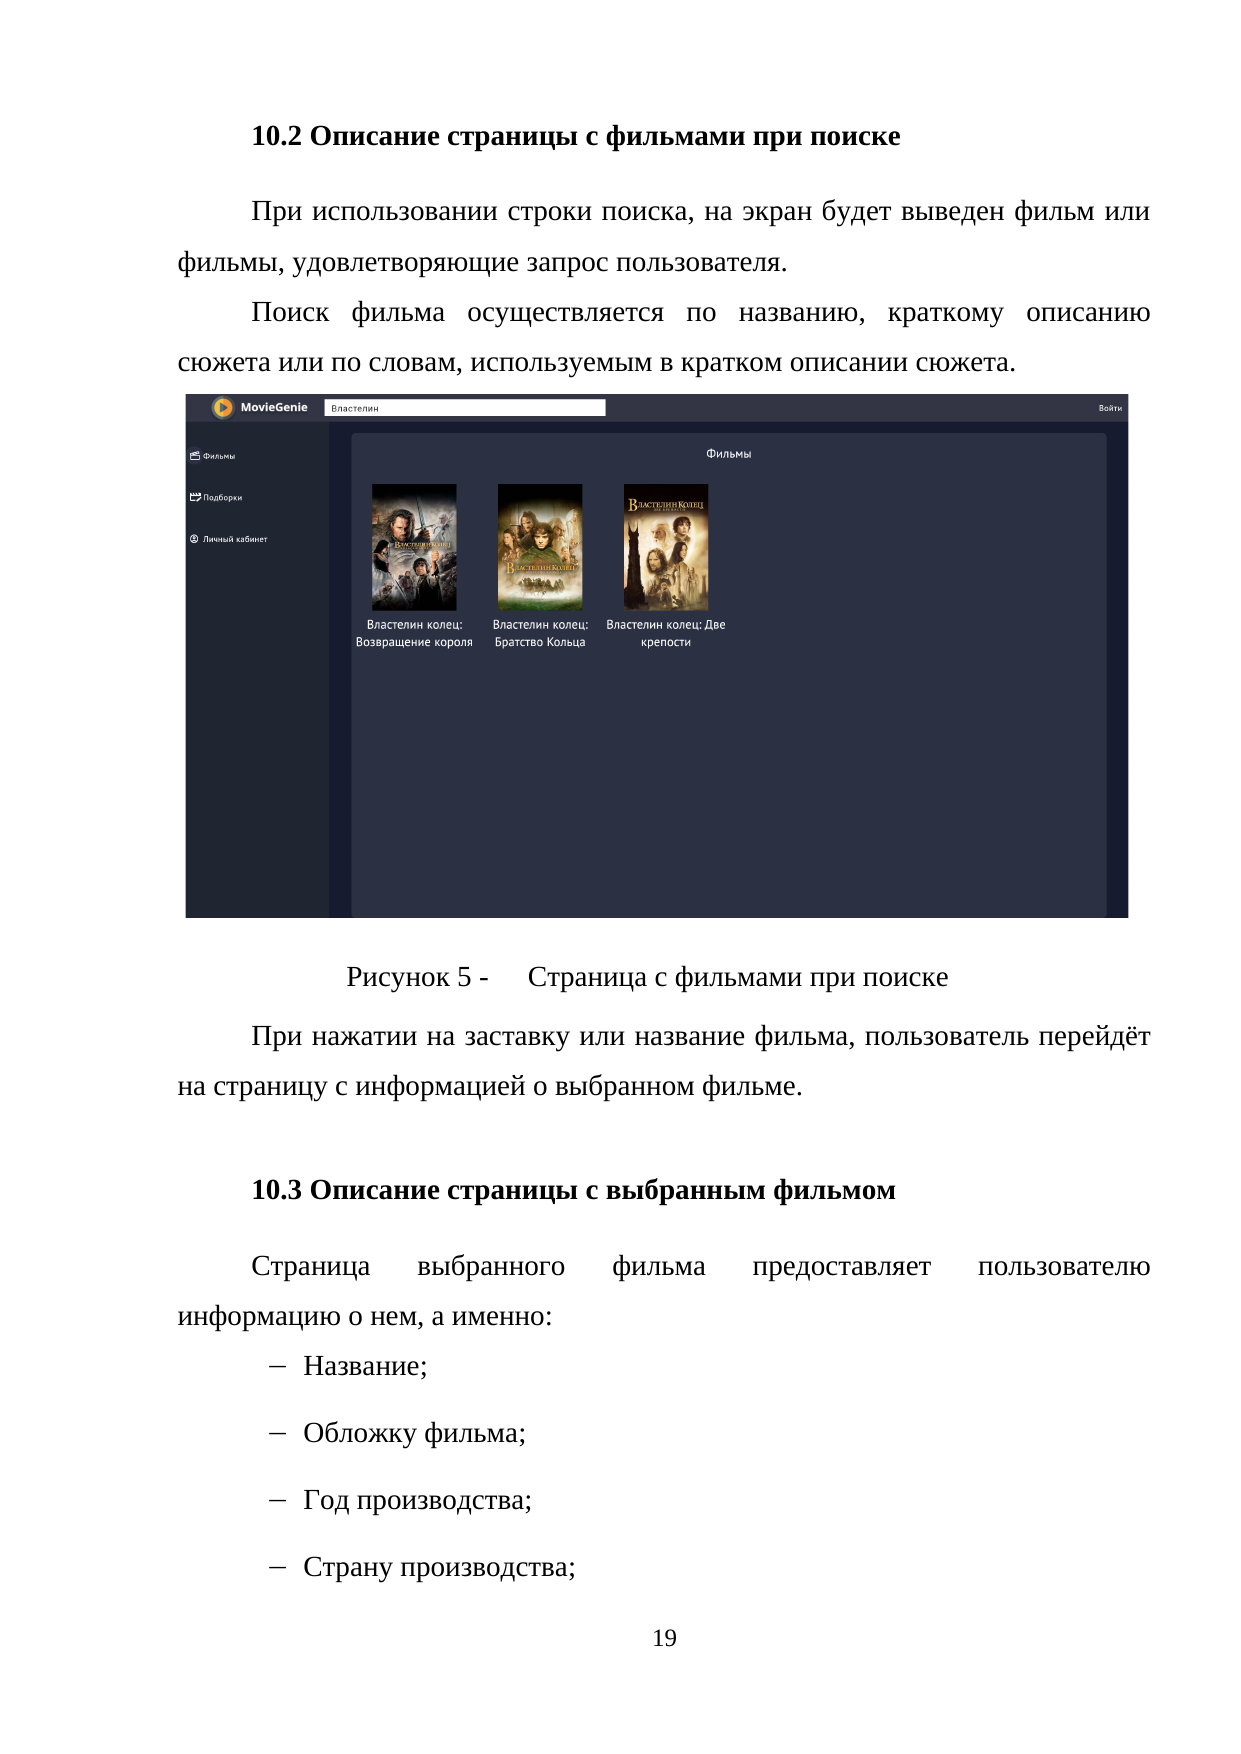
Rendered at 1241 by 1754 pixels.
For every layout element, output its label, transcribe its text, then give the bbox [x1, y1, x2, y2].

text При использовании строки поиска, на экран будет выведен фильм или фильмы, удовлетворяющие запрос пользователя. [177, 193, 1152, 277]
list Страну производства; [266, 1549, 1152, 1583]
text Страница выбранного фильма предоставляет пользователю информацию о нем, а именно: [177, 1248, 1152, 1332]
list Год производства; [266, 1482, 1152, 1516]
list Название; [266, 1348, 1152, 1382]
list Обложку фильма; [266, 1415, 1152, 1449]
text Страница с фильмами при поиске [214, 959, 1152, 993]
list Описание страницы с фильмами при поиске [251, 118, 1152, 152]
list Описание страницы с выбранным фильмом [251, 1172, 1152, 1206]
text При нажатии на заставку или название фильма, пользователь перейдёт на страницу с информацией о выбранном фильме. [177, 1018, 1152, 1102]
picture [185, 394, 1129, 918]
text Поиск фильма осуществляется по названию, краткому описанию сюжета или по словам, используемым в кратком описании сюжета. [177, 294, 1152, 378]
